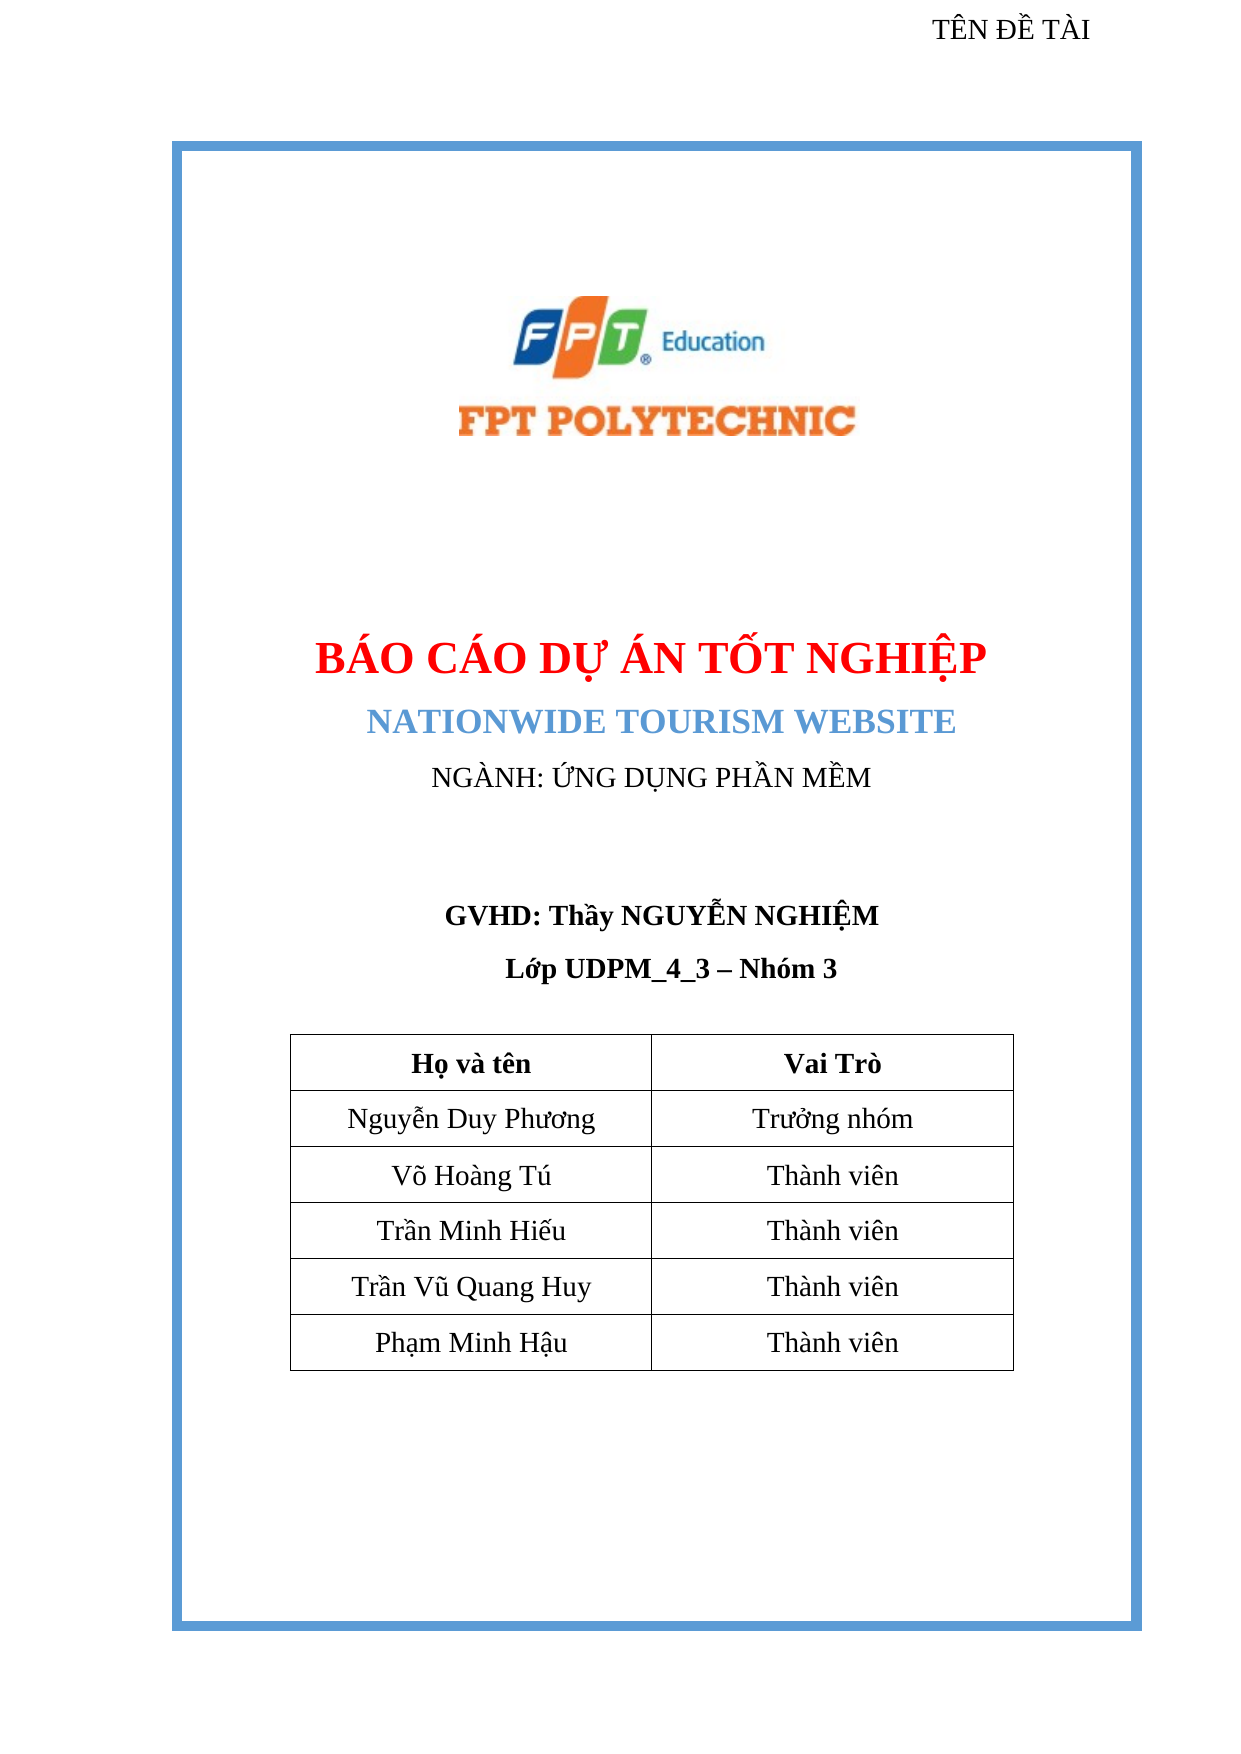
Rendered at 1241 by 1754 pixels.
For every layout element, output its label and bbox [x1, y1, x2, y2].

picture [459, 296, 860, 436]
